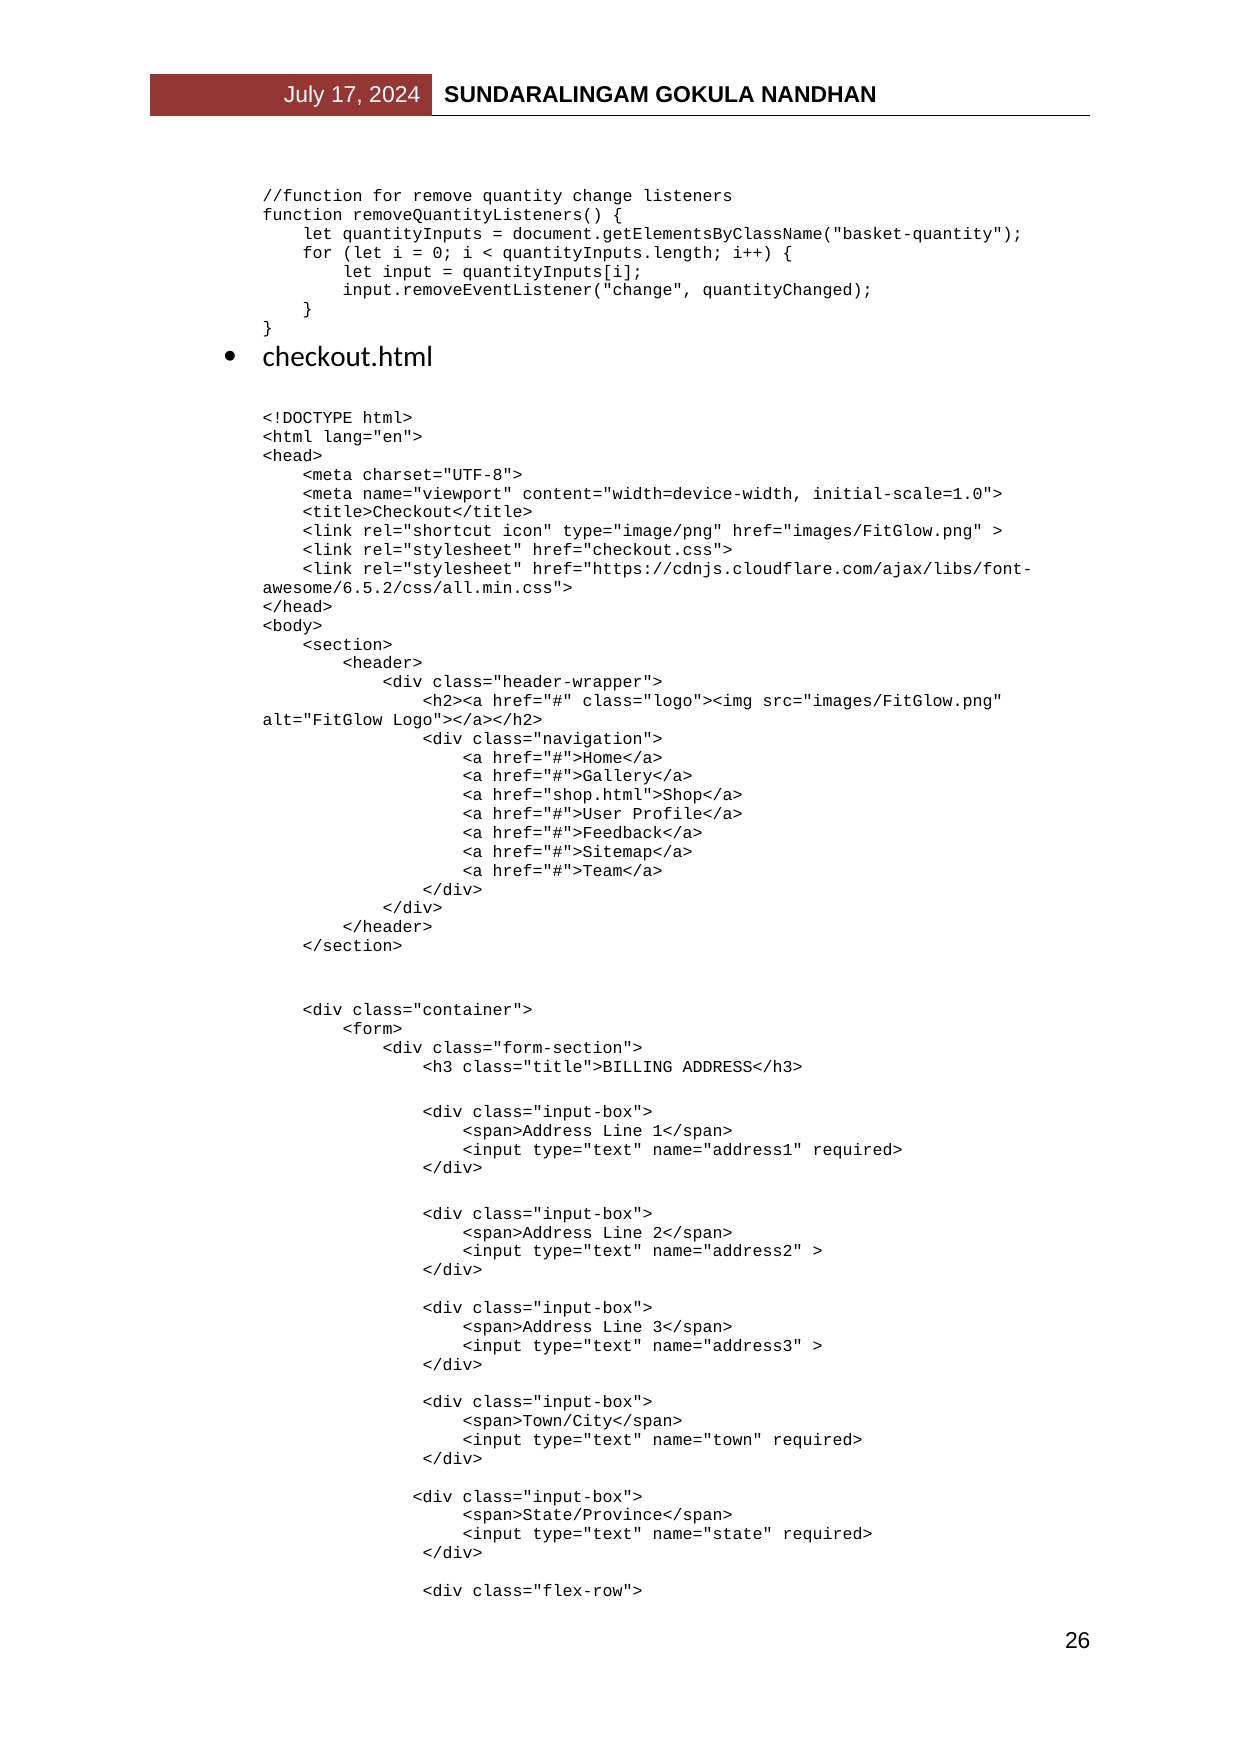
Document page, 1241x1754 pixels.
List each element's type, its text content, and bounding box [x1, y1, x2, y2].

text //function for remove quantity change listeners [262, 188, 1090, 207]
list </section> [262, 938, 1090, 957]
list <span>State/Province</span> [262, 1507, 1090, 1526]
text } [262, 320, 1090, 338]
list <a href="#">Sitemap</a> [262, 843, 1090, 862]
text let input = quantityInputs[i]; [262, 263, 1090, 282]
list <input type="text" name="town" required> [262, 1432, 1090, 1450]
list <div class="input-box"> [262, 1394, 1090, 1413]
list <section> [262, 636, 1090, 655]
list <form> [262, 1021, 1090, 1039]
list <span>Address Line 2</span> [262, 1224, 1090, 1243]
list <meta charset="UTF-8"> [262, 466, 1090, 485]
list </div> [262, 1262, 1090, 1281]
list <span>Town/City</span> [262, 1413, 1090, 1432]
text function removeQuantityListeners() { [262, 207, 1090, 225]
list checkout.html [225, 338, 1090, 374]
list <span>Address Line 3</span> [262, 1318, 1090, 1337]
list <div class="navigation"> [262, 730, 1090, 749]
list </div> [262, 1545, 1090, 1563]
list <a href="#">Team</a> [262, 862, 1090, 881]
list <h2><a href="#" class="logo"><img src="images/FitGlow.png" alt="FitGlow Logo"></a></h2> [262, 693, 1090, 730]
list </div> [262, 900, 1090, 919]
list </head> [262, 598, 1090, 617]
list <html lang="en"> [262, 429, 1090, 447]
list <div class="input-box"> [262, 1488, 1090, 1507]
list <h3 class="title">BILLING ADDRESS</h3> [262, 1058, 1090, 1077]
list </div> [262, 1450, 1090, 1469]
list <link rel="stylesheet" href="https://cdnjs.cloudflare.com/ajax/libs/font-awesome/6.5.2/css/all.min.css"> [262, 561, 1090, 598]
list <!DOCTYPE html> [262, 410, 1090, 429]
list <head> [262, 447, 1090, 466]
list <div class="flex-row"> [262, 1582, 1090, 1601]
text } [262, 301, 1090, 320]
list <div class="input-box"> [262, 1103, 1090, 1122]
list <input type="text" name="address1" required> [262, 1141, 1090, 1160]
list <div class="header-wrapper"> [262, 674, 1090, 693]
list <input type="text" name="state" required> [262, 1526, 1090, 1545]
list <header> [262, 655, 1090, 674]
list <div class="input-box"> [262, 1299, 1090, 1318]
list <a href="shop.html">Shop</a> [262, 787, 1090, 806]
list </header> [262, 919, 1090, 938]
list <div class="form-section"> [262, 1039, 1090, 1058]
list <a href="#">Gallery</a> [262, 768, 1090, 787]
list <input type="text" name="address2" > [262, 1243, 1090, 1262]
list <div class="container"> [262, 1002, 1090, 1021]
list <body> [262, 617, 1090, 636]
list <title>Checkout</title> [262, 504, 1090, 523]
list <meta name="viewport" content="width=device-width, initial-scale=1.0"> [262, 485, 1090, 504]
list <a href="#">User Profile</a> [262, 806, 1090, 824]
text for (let i = 0; i < quantityInputs.length; i++) { [262, 244, 1090, 263]
list <a href="#">Feedback</a> [262, 824, 1090, 843]
list <a href="#">Home</a> [262, 749, 1090, 768]
list </div> [262, 1160, 1090, 1179]
list <link rel="stylesheet" href="checkout.css"> [262, 542, 1090, 561]
list </div> [262, 1356, 1090, 1375]
list <link rel="shortcut icon" type="image/png" href="images/FitGlow.png" > [262, 523, 1090, 542]
list <span>Address Line 1</span> [262, 1122, 1090, 1141]
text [262, 225, 1090, 244]
text input.removeEventListener("change", quantityChanged); [262, 282, 1090, 301]
list </div> [262, 881, 1090, 900]
list <input type="text" name="address3" > [262, 1337, 1090, 1356]
list <div class="input-box"> [262, 1205, 1090, 1224]
